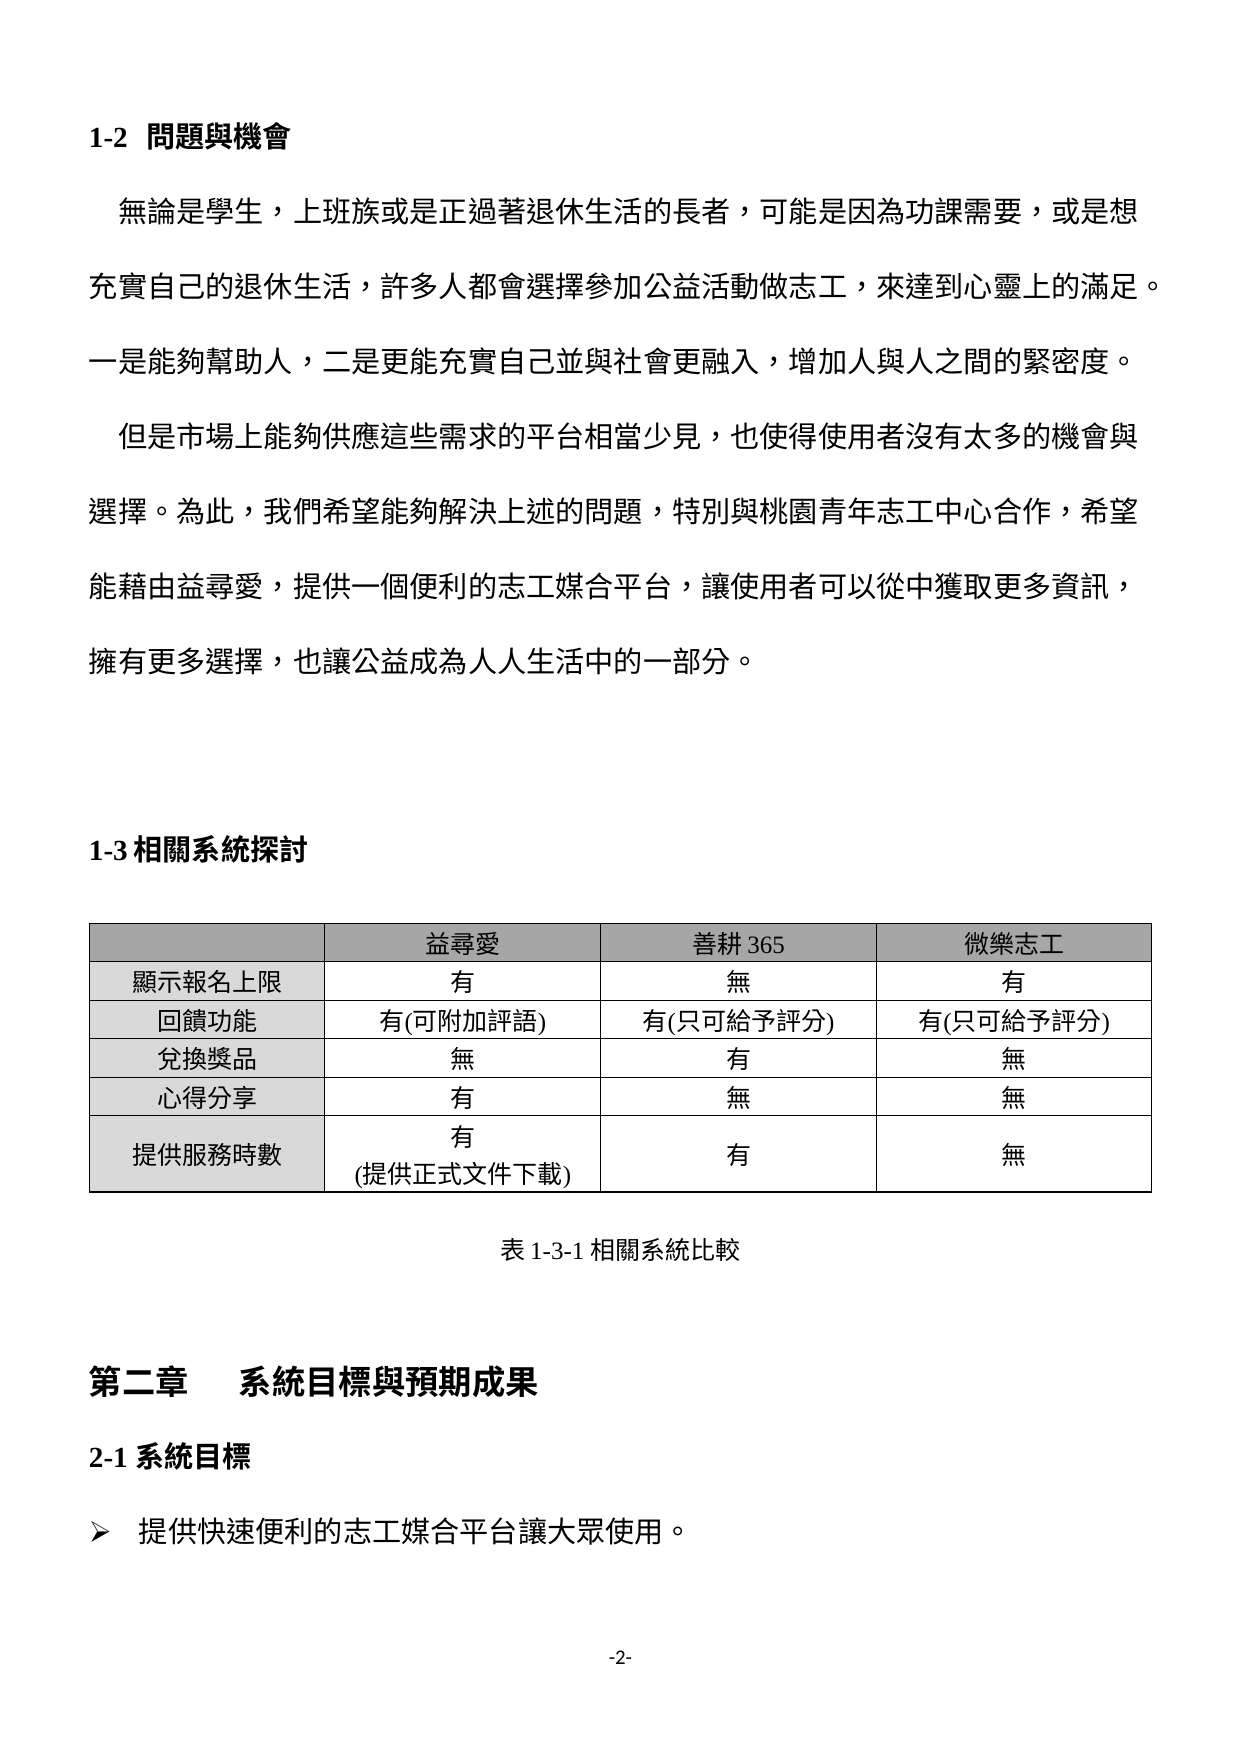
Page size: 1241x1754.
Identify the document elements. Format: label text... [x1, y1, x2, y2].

table_cell 提供服務時數 [90, 1116, 324, 1191]
list 問題與機會 [89, 98, 1152, 173]
table_cell 有 [325, 962, 600, 1000]
table_cell 顯示報名上限 [90, 962, 324, 1000]
table_cell 心得分享 [90, 1078, 324, 1115]
table_cell 有(可附加評語) [325, 1001, 600, 1038]
table_cell 無 [601, 1078, 876, 1115]
table_cell 有 [325, 1078, 600, 1115]
text 2-1 系統目標 [89, 1417, 1152, 1492]
table_cell 無 [877, 1039, 1151, 1077]
list 提供快速便利的志工媒合平台讓大眾使用。 [89, 1492, 1152, 1567]
table_cell 有 (提供正式文件下載) [325, 1116, 600, 1191]
table_cell 有 [601, 1116, 876, 1191]
table_cell 有(只可給予評分) [601, 1001, 876, 1038]
text 無論是學生，上班族或是正過著退休生活的長者，可能是因為功課需要，或是想充實自己的退休生活，許多人都會選擇參加公益活動做志工，來達到心靈上的滿足。一是能夠幫助人，二是更能充實自己並與社會更融入，增加人與人之間的緊密度。 [89, 173, 1152, 398]
table_cell 兌換獎品 [90, 1039, 324, 1077]
table_cell 有 [877, 962, 1151, 1000]
table_cell 無 [601, 962, 876, 1000]
table_cell 回饋功能 [90, 1001, 324, 1038]
table_cell 有(只可給予評分) [877, 1001, 1151, 1038]
text 第二章 系統目標與預期成果 [89, 1342, 1152, 1417]
table_cell 無 [877, 1116, 1151, 1191]
table_cell 無 [325, 1039, 600, 1077]
text 表1-3-1 相關系統比較 [89, 1230, 1152, 1267]
table_header 微樂志工 [877, 924, 1151, 961]
table_cell 有 [601, 1039, 876, 1077]
text 1-3相關系統探討 [89, 810, 1152, 885]
table_cell 無 [877, 1078, 1151, 1115]
table_header 益尋愛 [325, 924, 600, 961]
table_header [90, 924, 324, 961]
table_header 善耕365 [601, 924, 876, 961]
text 但是市場上能夠供應這些需求的平台相當少見，也使得使用者沒有太多的機會與選擇。為此，我們希望能夠解決上述的問題，特別與桃園青年志工中心合作，希望能藉由益尋愛，提供一個便利的志工媒合平台，讓使用者可以從中獲取更多資訊，擁有更多選擇，也讓公益成為人人生活中的一部分。 [89, 398, 1152, 698]
